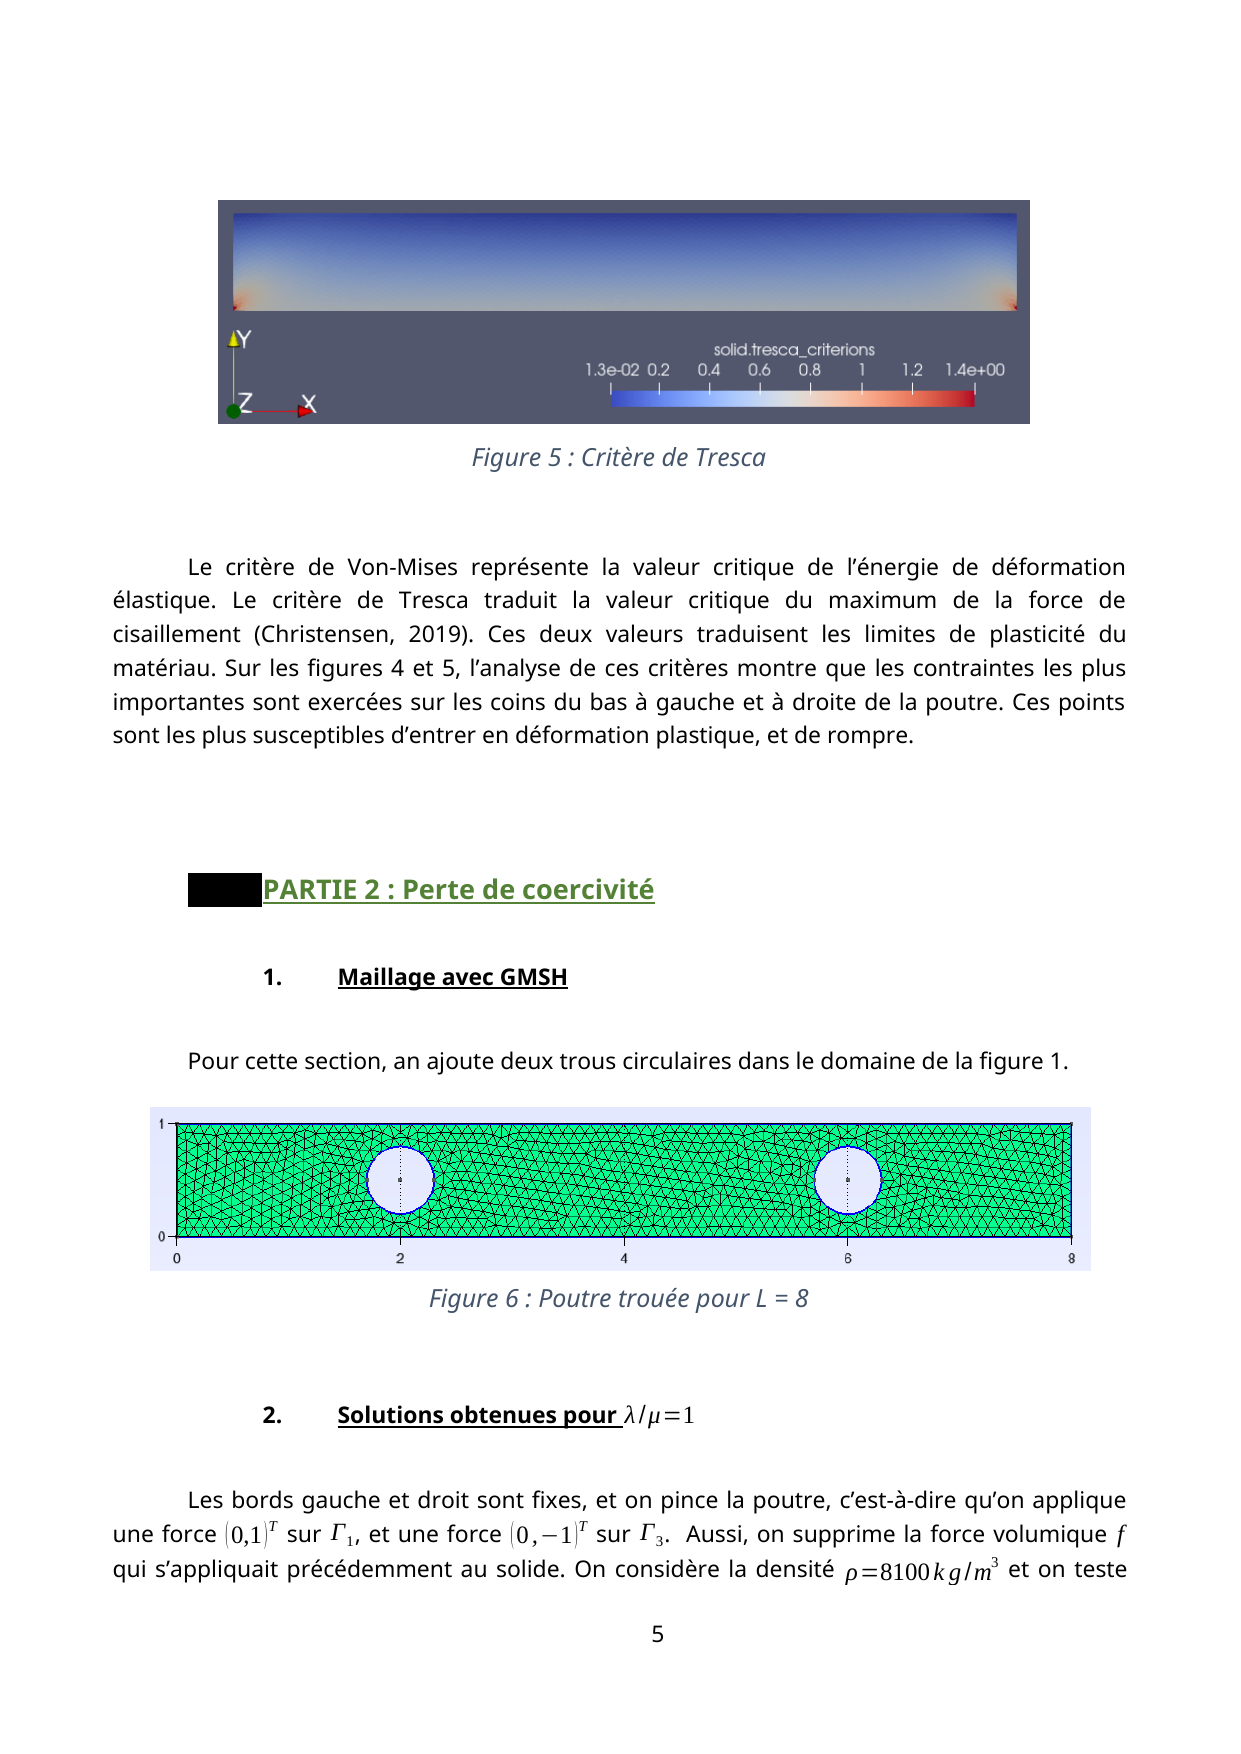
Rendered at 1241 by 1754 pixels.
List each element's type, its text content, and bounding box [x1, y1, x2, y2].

picture [150, 1107, 1091, 1271]
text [112, 1483, 1128, 1585]
subtitle Maillage avec GMSH [262, 961, 1128, 992]
picture [218, 200, 1030, 424]
text Le critère de Von-Mises représente la valeur critique de l’énergie de déformation élastique. Le critère de Tresca traduit la valeur critique du maximum de la force de cisaillement (Christensen, 2019). Ces deux valeurs traduisent les limites de plasticité du matériau. Sur les figures 4 et 5, l’analyse de ces critères montre que les contraintes les plus importantes sont exercées sur les coins du bas à gauche et à droite de la poutre. Ces points sont les plus susceptibles d’entrer en déformation plastique, et de rompre. [112, 551, 1128, 751]
subtitle Solutions obtenues pour [262, 1399, 1128, 1431]
text Pour cette section, an ajoute deux trous circulaires dans le domaine de la figure 1. [112, 1045, 1128, 1076]
subtitle PARTIE 2 : Perte de coercivité [187, 871, 1128, 908]
